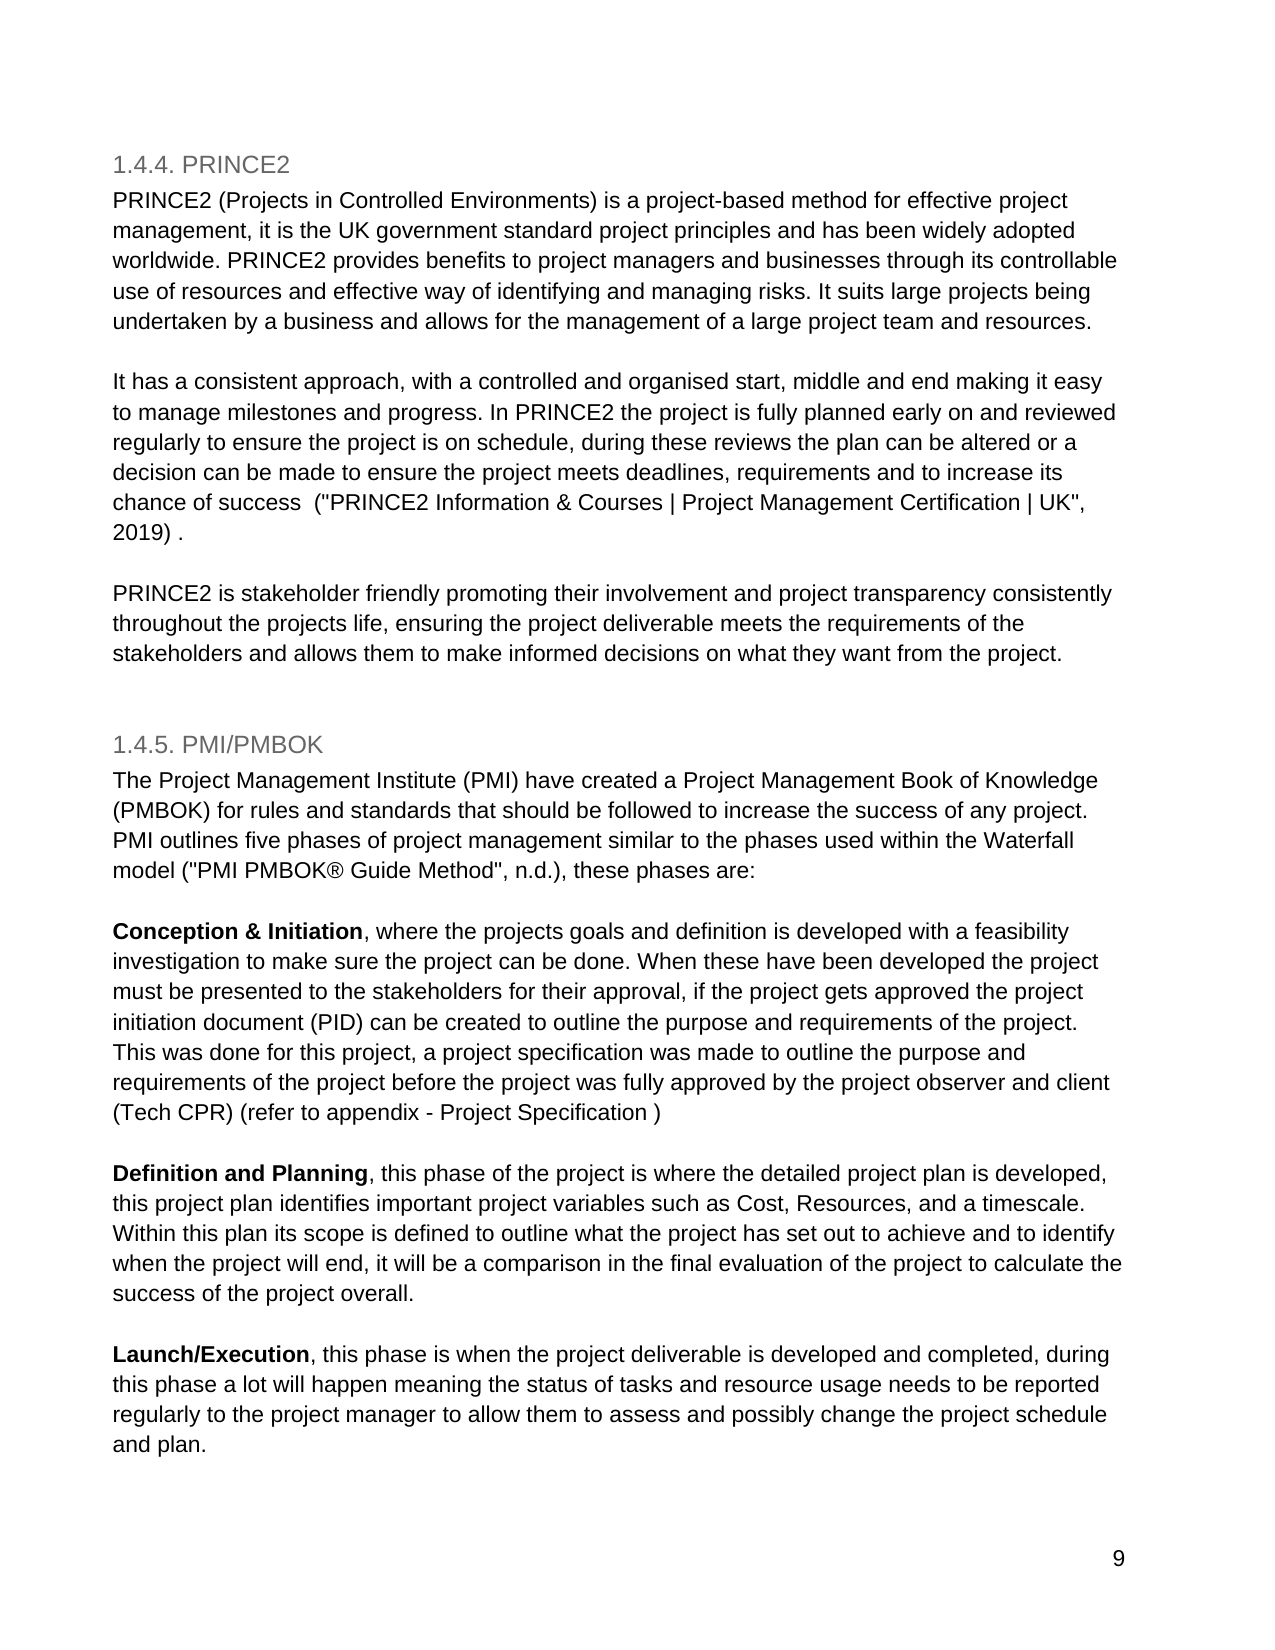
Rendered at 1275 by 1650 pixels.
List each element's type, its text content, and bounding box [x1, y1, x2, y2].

subtitle 1.4.5. PMI/PMBOK [112, 730, 1125, 758]
text Conception & Initiation, where the projects goals and definition is developed with a feasibility investigation to make sure the project can be done. When these have been developed the project must be presented to the stakeholders for their approval, if the project gets approved the project initiation document (PID) can be created to outline the purpose and requirements of the project. This was done for this project, a project specification was made to outline the purpose and requirements of the project before the project was fully approved by the project observer and client (Tech CPR) (refer to appendix - Project Specification ) [112, 918, 1125, 1126]
text PRINCE2 is stakeholder friendly promoting their involvement and project transparency consistently throughout the projects life, ensuring the project deliverable meets the requirements of the stakeholders and allows them to make informed decisions on what they want from the project. [112, 580, 1125, 667]
text Definition and Planning, this phase of the project is where the detailed project plan is developed, this project plan identifies important project variables such as Cost, Resources, and a timescale. Within this plan its scope is defined to outline what the project has set out to achieve and to identify when the project will end, it will be a comparison in the final evaluation of the project to calculate the success of the project overall. [112, 1159, 1125, 1307]
text Launch/Execution, this phase is when the project deliverable is developed and completed, during this phase a lot will happen meaning the status of tasks and resource usage needs to be reported regularly to the project manager to allow them to assess and possibly change the project schedule and plan. [112, 1341, 1125, 1458]
text It has a consistent approach, with a controlled and organised start, middle and end making it easy to manage milestones and progress. In PRINCE2 the project is fully planned early on and reviewed regularly to ensure the project is on schedule, during these reviews the plan can be altered or a decision can be made to ensure the project meets deadlines, requirements and to increase its chance of success ("PRINCE2 Information & Courses | Project Management Certification | UK", 2019) . [112, 368, 1125, 546]
subtitle 1.4.4. PRINCE2 [112, 150, 1125, 179]
text PRINCE2 (Projects in Controlled Environments) is a project-based method for effective project management, it is the UK government standard project principles and has been widely adopted worldwide. PRINCE2 provides benefits to project managers and businesses through its controllable use of resources and effective way of identifying and managing risks. It suits large projects being undertaken by a business and allows for the management of a large project team and resources. [112, 187, 1125, 334]
text The Project Management Institute (PMI) have created a Project Management Book of Knowledge (PMBOK) for rules and standards that should be followed to increase the success of any project. PMI outlines five phases of project management similar to the phases used within the Waterfall model ("PMI PMBOK® Guide Method", n.d.), these phases are: [112, 767, 1125, 884]
